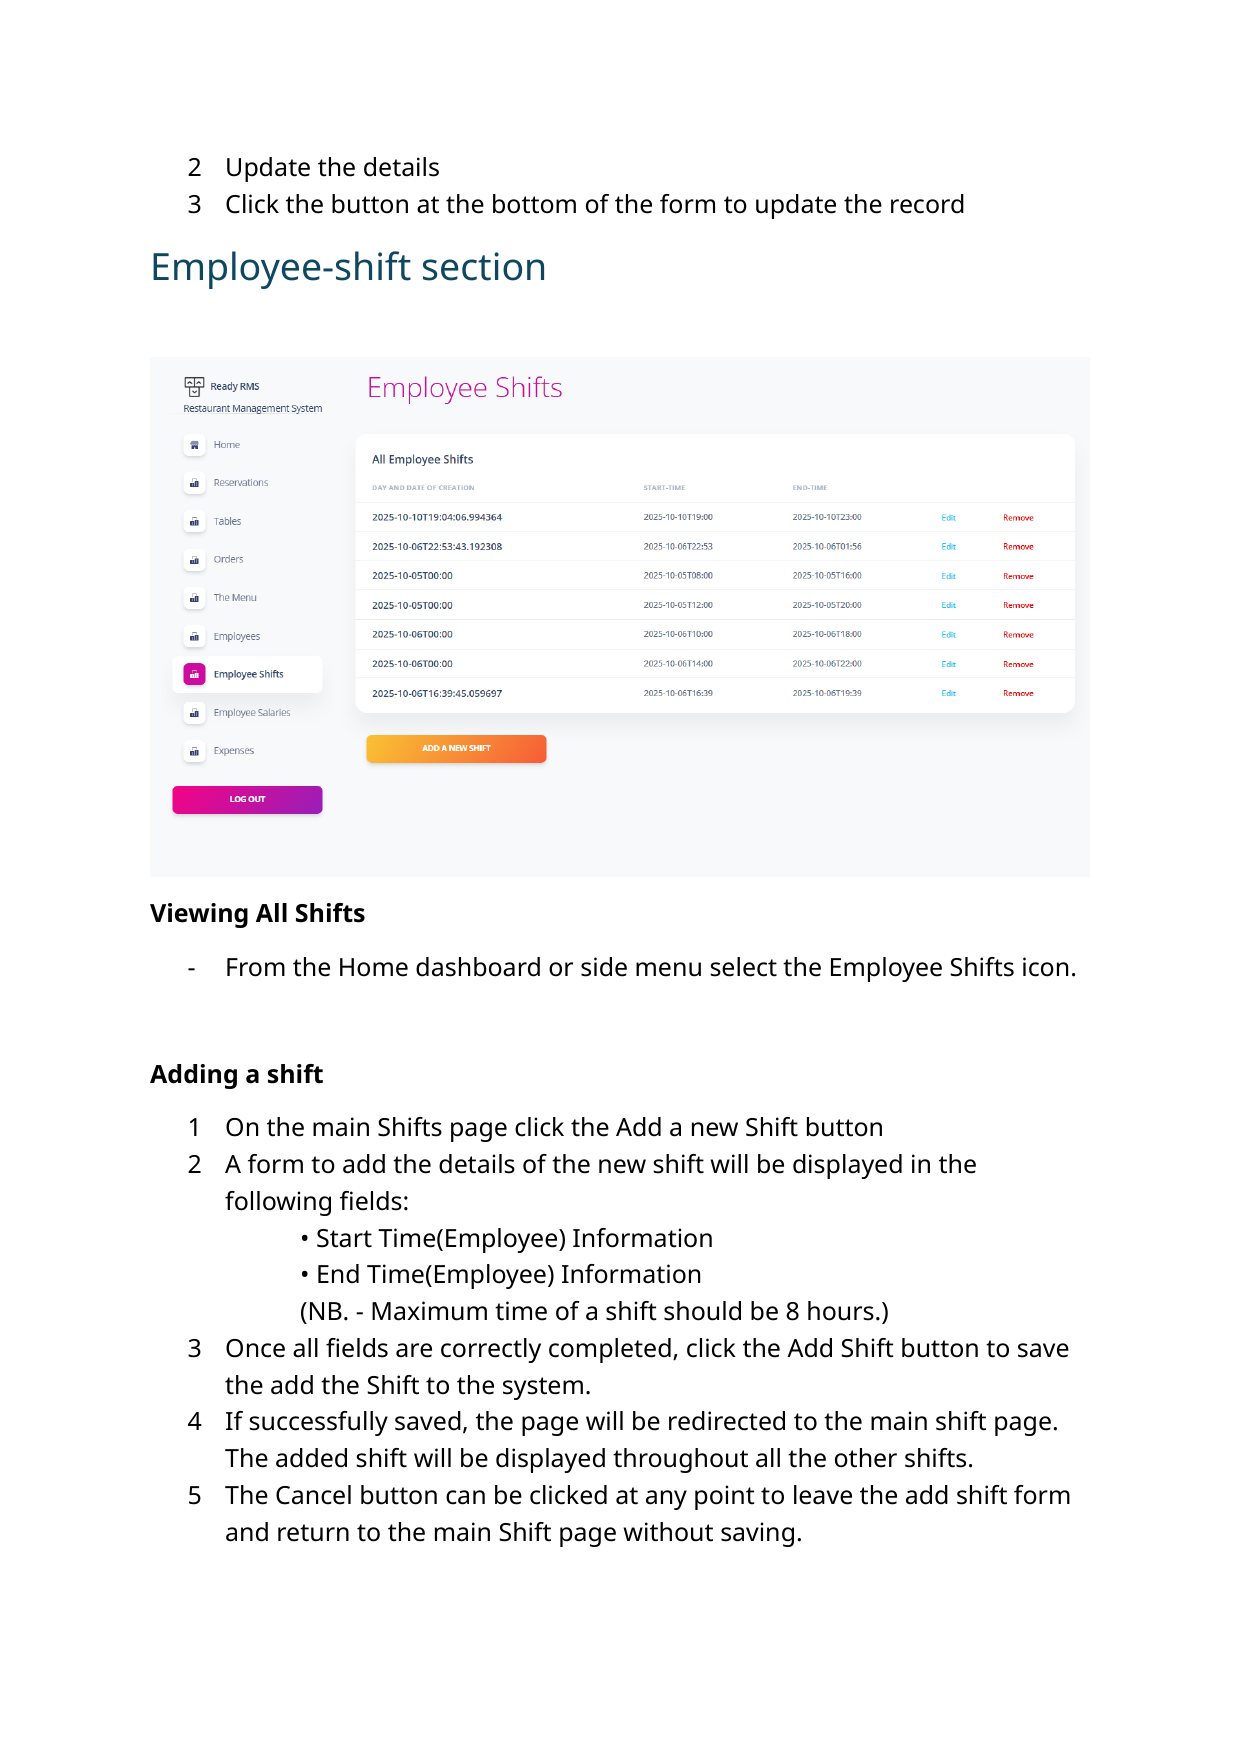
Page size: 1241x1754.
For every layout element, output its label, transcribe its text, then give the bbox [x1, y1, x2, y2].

list Click the button at the bottom of the form to update the record [187, 187, 1090, 221]
picture [150, 357, 1091, 877]
list If successfully saved, the page will be redirected to the main shift page. The added shift will be displayed throughout all the other shifts. [187, 1404, 1090, 1475]
list Once all fields are correctly completed, click the Add Shift button to save the add the Shift to the system. [187, 1331, 1090, 1401]
list Update the details [187, 150, 1090, 184]
list • Start Time(Employee) Information [225, 1220, 1090, 1254]
text Adding a shift [150, 1056, 1090, 1091]
list On the main Shifts page click the Add a new Shift button [187, 1110, 1090, 1144]
list (NB. - Maximum time of a shift should be 8 hours.) [225, 1294, 1090, 1328]
list A form to add the details of the new shift will be displayed in the following fields: [187, 1147, 1090, 1217]
list • End Time(Employee) Information [225, 1257, 1090, 1291]
subtitle Employee-shift section [150, 240, 1090, 291]
list From the Home dashboard or side menu select the Employee Shifts icon. [187, 949, 1090, 984]
list The Cancel button can be clicked at any point to leave the add shift form and return to the main Shift page without saving. [187, 1478, 1090, 1548]
text Viewing All Shifts [150, 896, 1090, 930]
